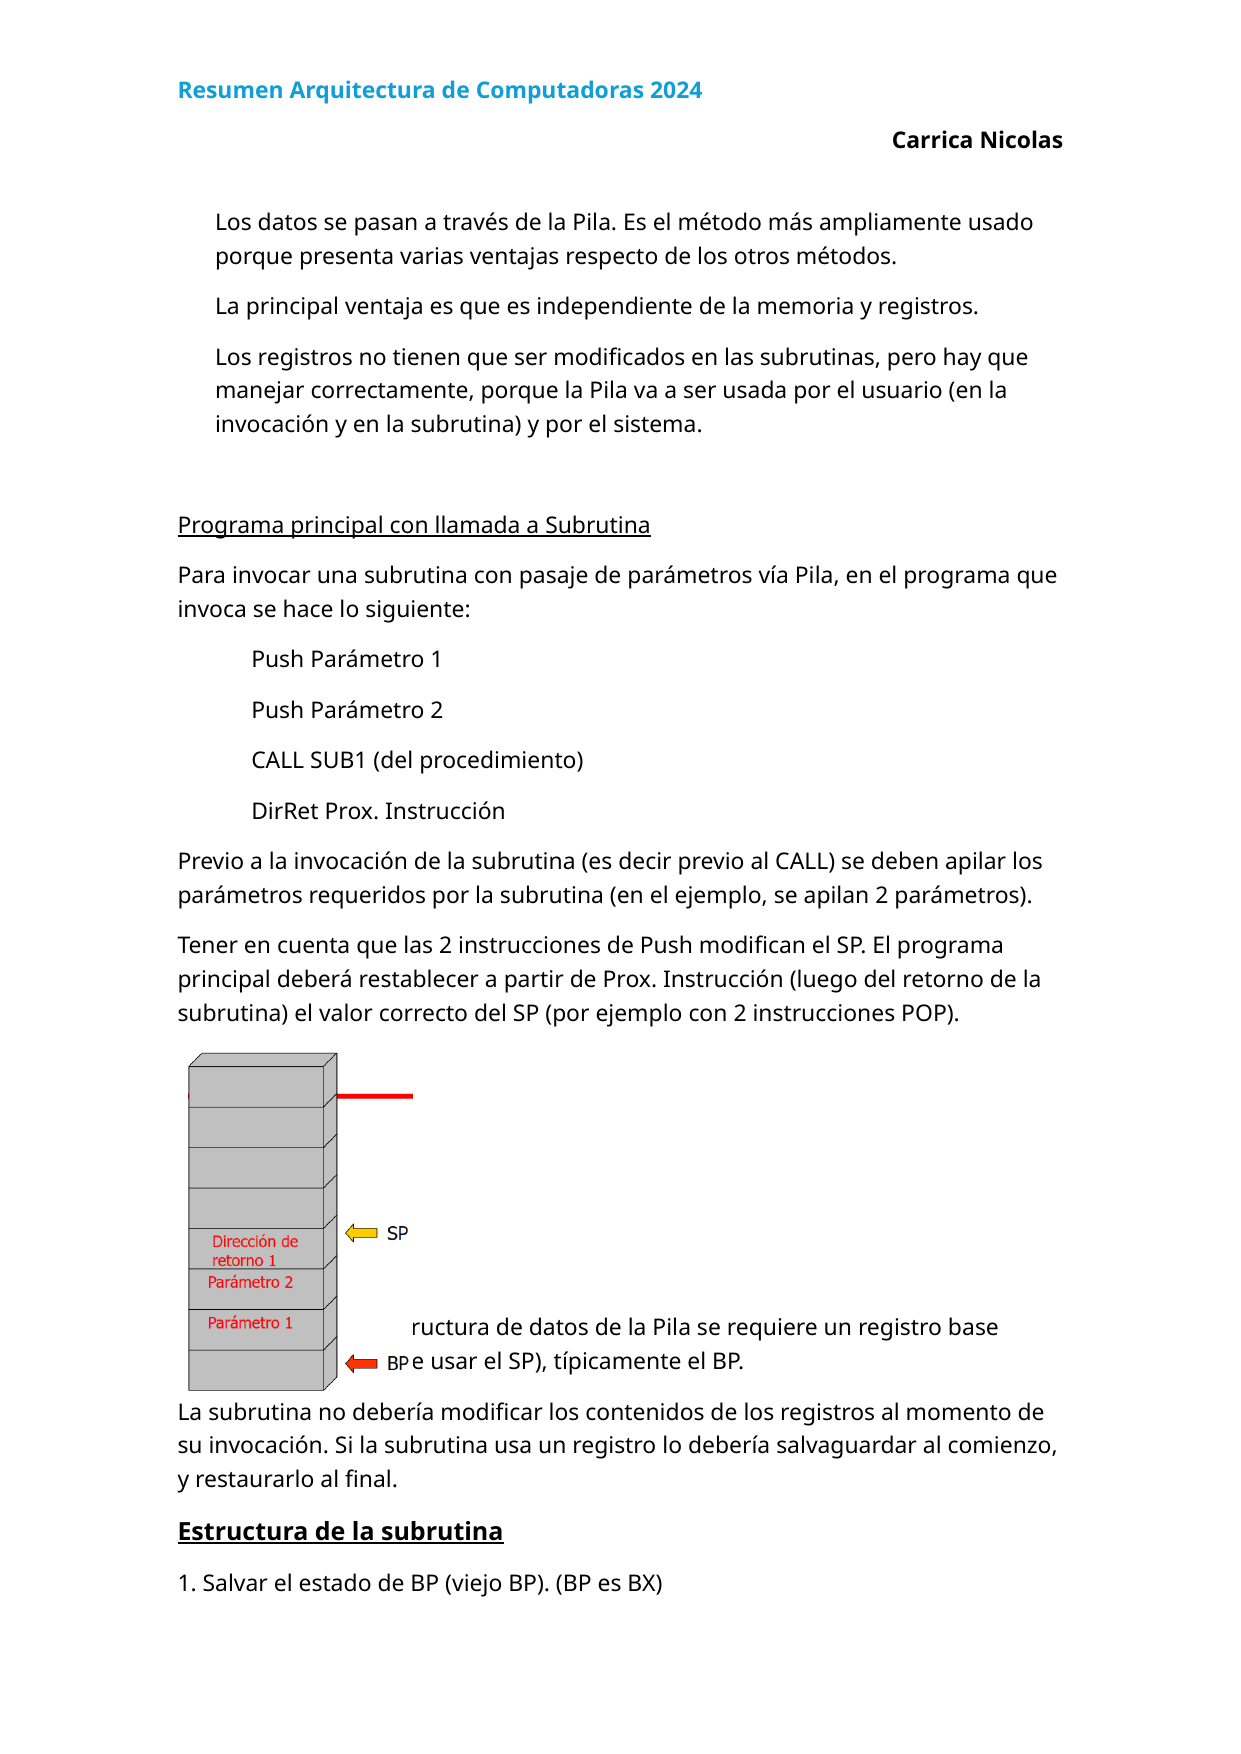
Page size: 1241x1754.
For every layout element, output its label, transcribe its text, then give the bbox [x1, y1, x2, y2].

text Previo a la invocación de la subrutina (es decir previo al CALL) se deben apilar los parámetros requeridos por la subrutina (en el ejemplo, se apilan 2 parámetros). [177, 845, 1063, 910]
text Para el acceso a la estructura de datos de la Pila se requiere un registro base (dado que no se puede usar el SP), típicamente el BP. [413, 1311, 1063, 1376]
text 1. Salvar el estado de BP (viejo BP). (BP es BX) [177, 1567, 1063, 1598]
picture [177, 1048, 413, 1396]
text Push Parámetro 2 [177, 694, 1063, 725]
text CALL SUB1 (del procedimiento) [177, 744, 1063, 775]
text Los registros no tienen que ser modificados en las subrutinas, pero hay que manejar correctamente, porque la Pila va a ser usada por el usuario (en la invocación y en la subrutina) y por el sistema. [215, 340, 1063, 439]
text Push Parámetro 1 [177, 643, 1063, 674]
text DirRet Prox. Instrucción [177, 794, 1063, 826]
text Los datos se pasan a través de la Pila. Es el método más ampliamente usado porque presenta varias ventajas respecto de los otros métodos. [215, 206, 1063, 271]
text Programa principal con llamada a Subrutina [177, 509, 1063, 540]
text Tener en cuenta que las 2 instrucciones de Push modifican el SP. El programa principal deberá restablecer a partir de Prox. Instrucción (luego del retorno de la subrutina) el valor correcto del SP (por ejemplo con 2 instrucciones POP). [177, 929, 1063, 1028]
text La subrutina no debería modificar los contenidos de los registros al momento de su invocación. Si la subrutina usa un registro lo debería salvaguardar al comienzo, y restaurarlo al final. [177, 1395, 1063, 1494]
text La principal ventaja es que es independiente de la memoria y registros. [215, 290, 1063, 321]
text Estructura de la subrutina [177, 1513, 1063, 1547]
text Para invocar una subrutina con pasaje de parámetros vía Pila, en el programa que invoca se hace lo siguiente: [177, 559, 1063, 624]
